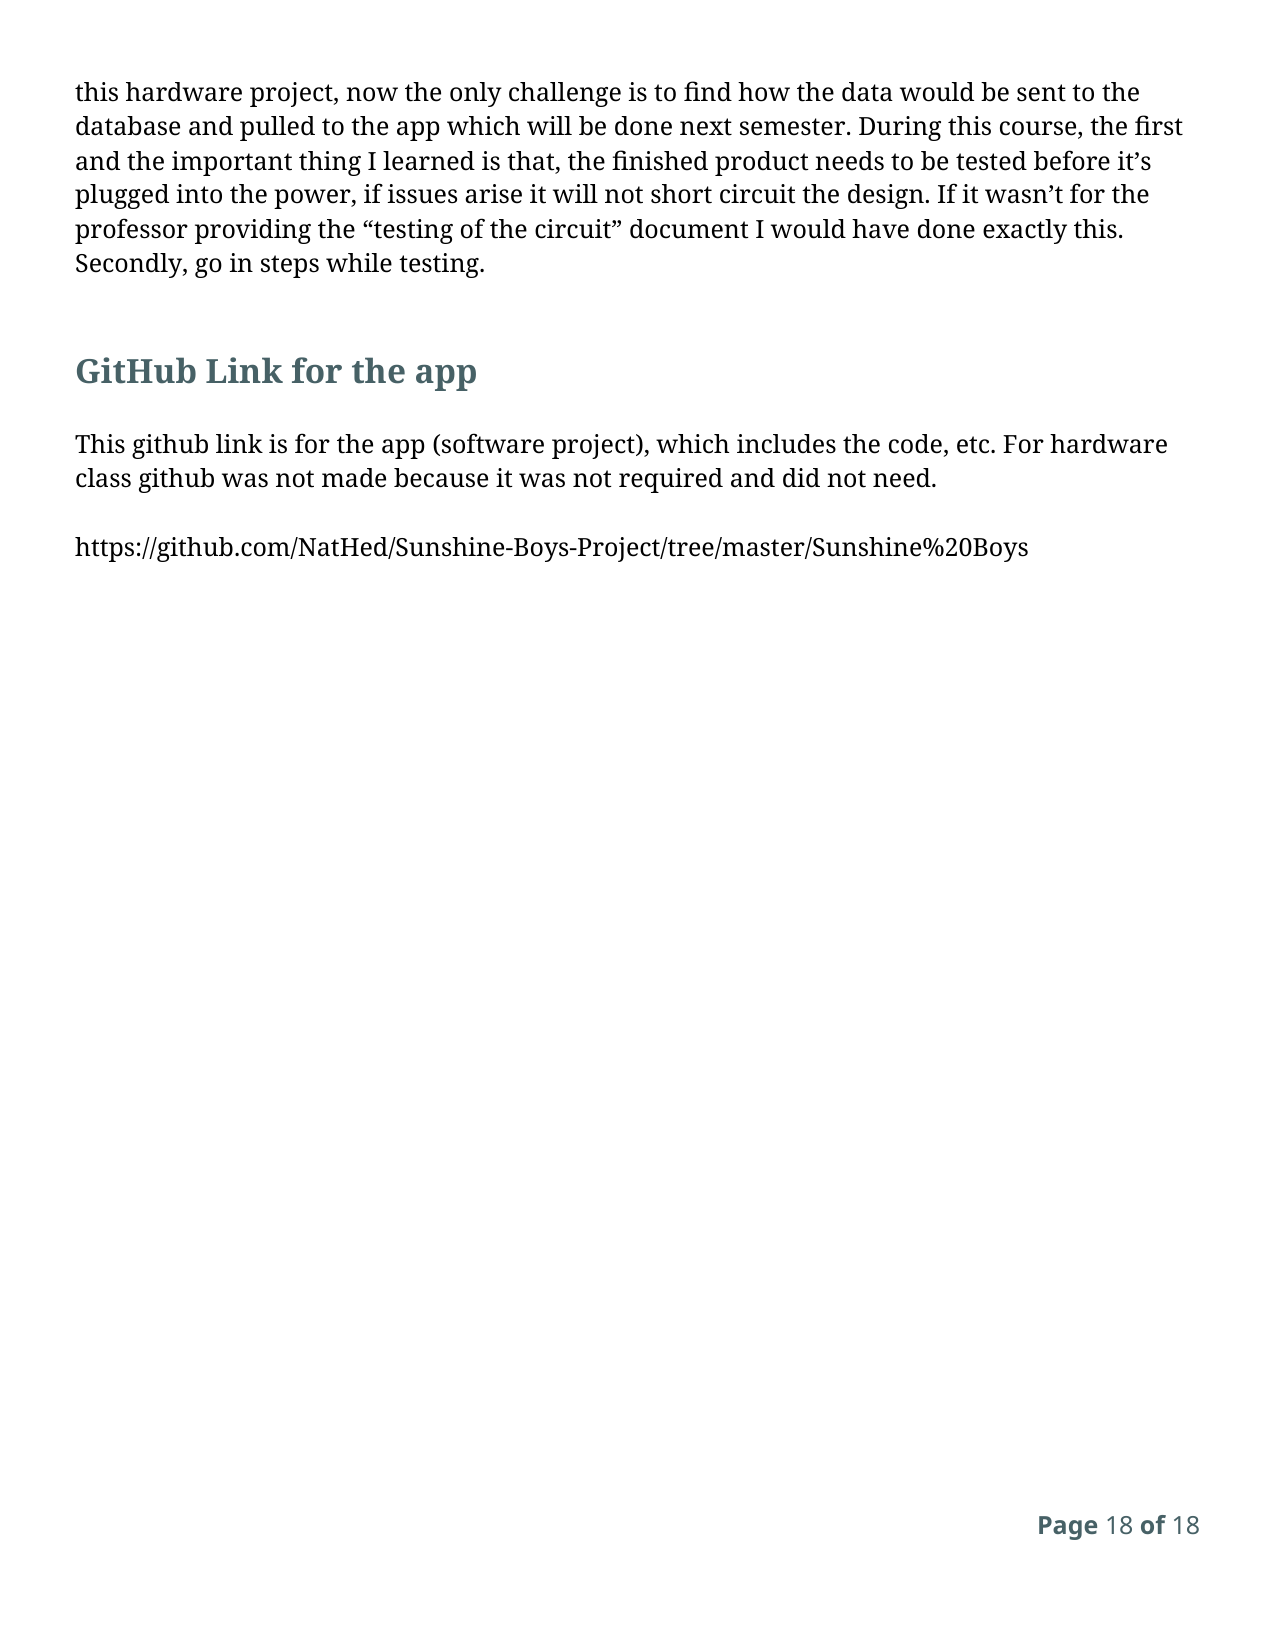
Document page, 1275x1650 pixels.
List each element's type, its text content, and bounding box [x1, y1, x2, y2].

text This github link is for the app (software project), which includes the code, etc. For hardware class github was not made because it was not required and did not need. [75, 427, 1200, 495]
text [75, 75, 1200, 279]
text GitHub Link for the app [75, 347, 1200, 393]
text https://github.com/NatHed/Sunshine-Boys-Project/tree/master/Sunshine%20Boys [75, 529, 1200, 563]
